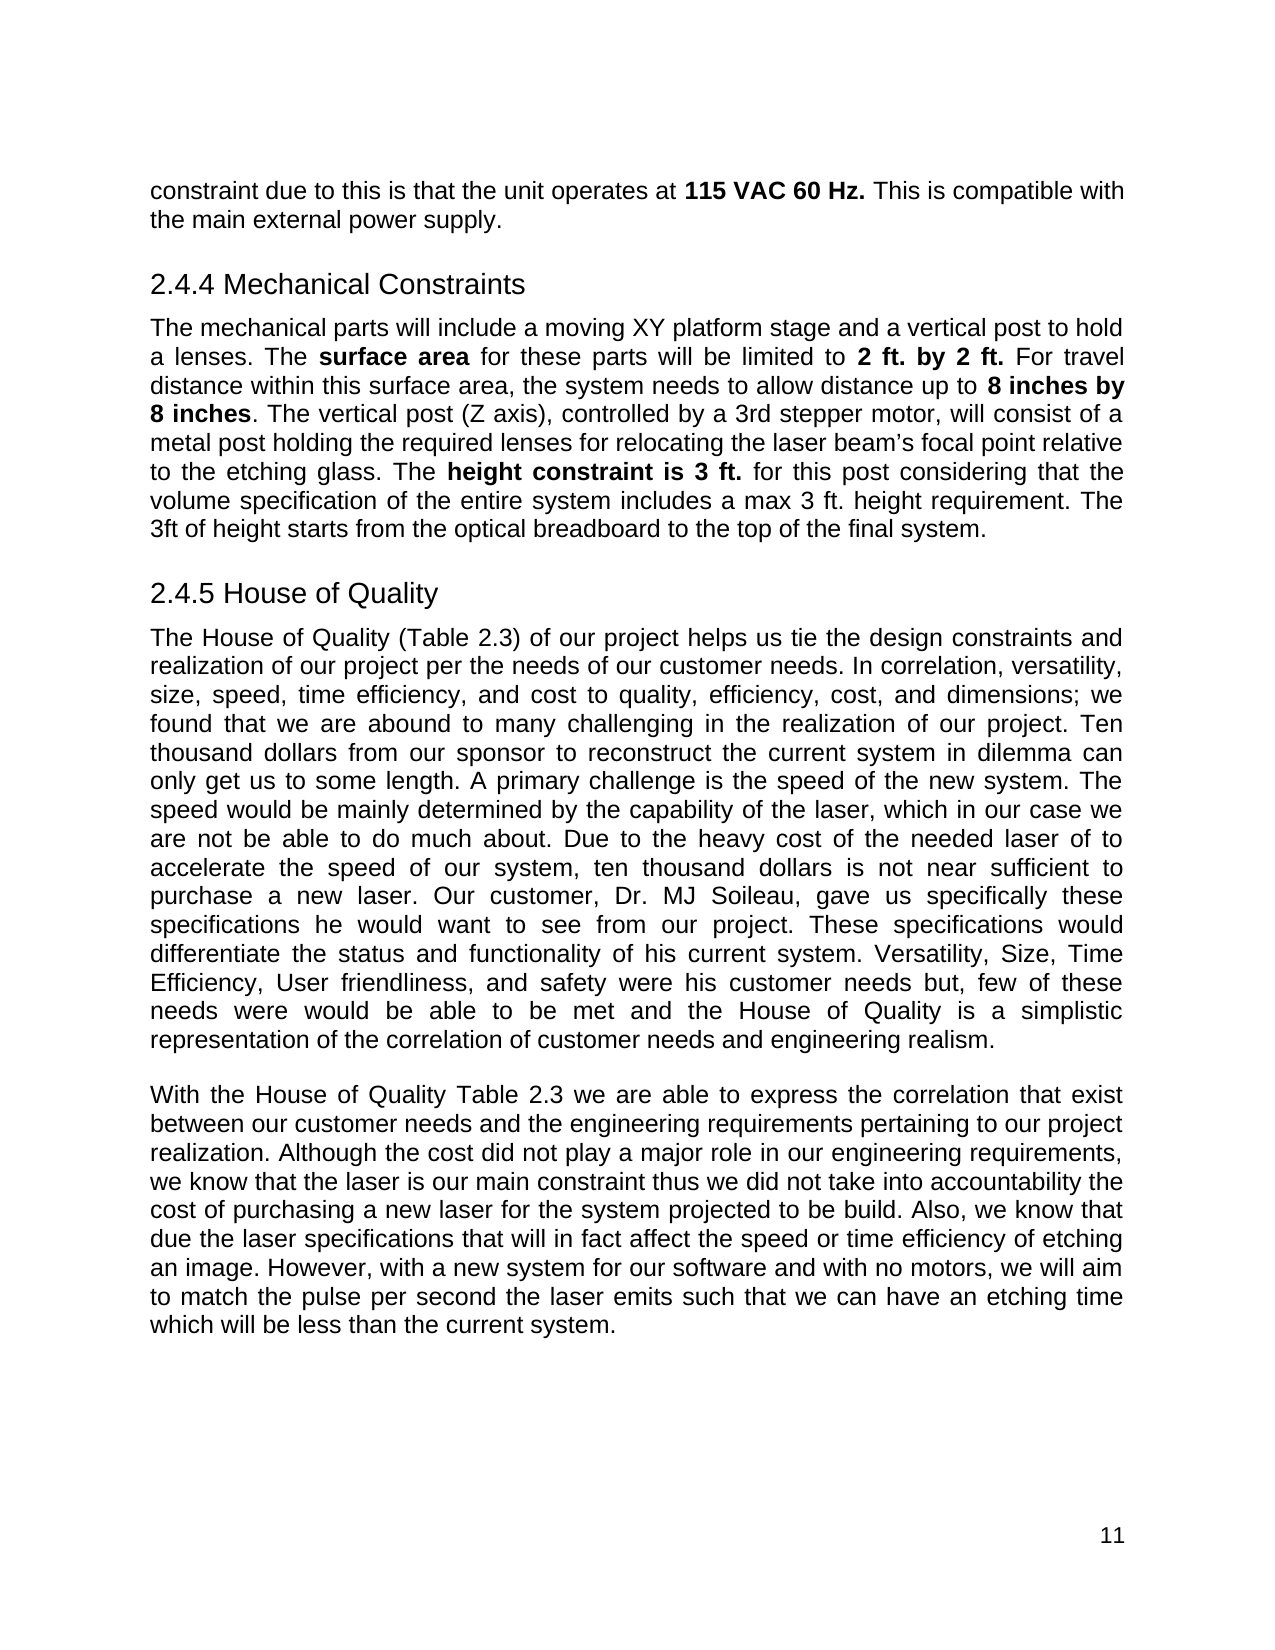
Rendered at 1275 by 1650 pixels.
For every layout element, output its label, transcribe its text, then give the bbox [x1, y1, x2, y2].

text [150, 176, 1125, 234]
text The mechanical parts will include a moving XY platform stage and a vertical post to hold a lenses. The surface area for these parts will be limited to 2 ft. by 2 ft. For travel distance within this surface area, the system needs to allow distance up to 8 inches by 8 inches. The vertical post (Z axis), controlled by a 3rd stepper motor, will consist of a metal post holding the required lenses for relocating the laser beam’s focal point relative to the etching glass. The height constraint is 3 ft. for this post considering that the volume specification of the entire system includes a max 3 ft. height requirement. The 3ft of height starts from the optical breadboard to the top of the final system. [150, 313, 1125, 543]
text The House of Quality (Table 2.3) of our project helps us tie the design constraints and realization of our project per the needs of our customer needs. In correlation, versatility, size, speed, time efficiency, and cost to quality, efficiency, cost, and dimensions; we found that we are abound to many challenging in the realization of our project. Ten thousand dollars from our sponsor to reconstruct the current system in dilemma can only get us to some length. A primary challenge is the speed of the new system. The speed would be mainly determined by the capability of the laser, which in our case we are not be able to do much about. Due to the heavy cost of the needed laser of to accelerate the speed of our system, ten thousand dollars is not near sufficient to purchase a new laser. Our customer, Dr. MJ Soileau, gave us specifically these specifications he would want to see from our project. These specifications would differentiate the status and functionality of his current system. Versatility, Size, Time Efficiency, User friendliness, and safety were his customer needs but, few of these needs were would be able to be met and the House of Quality is a simplistic representation of the correlation of customer needs and engineering realism. [150, 623, 1125, 1054]
subtitle 2.4.5 House of Quality [150, 577, 1125, 610]
subtitle 2.4.4 Mechanical Constraints [150, 267, 1125, 301]
text With the House of Quality Table 2.3 we are able to express the correlation that exist between our customer needs and the engineering requirements pertaining to our project realization. Although the cost did not play a major role in our engineering requirements, we know that the laser is our main constraint thus we did not take into accountability the cost of purchasing a new laser for the system projected to be build. Also, we know that due the laser specifications that will in fact affect the speed or time efficiency of etching an image. However, with a new system for our software and with no motors, we will aim to match the pulse per second the laser emits such that we can have an etching time which will be less than the current system. [150, 1080, 1125, 1339]
